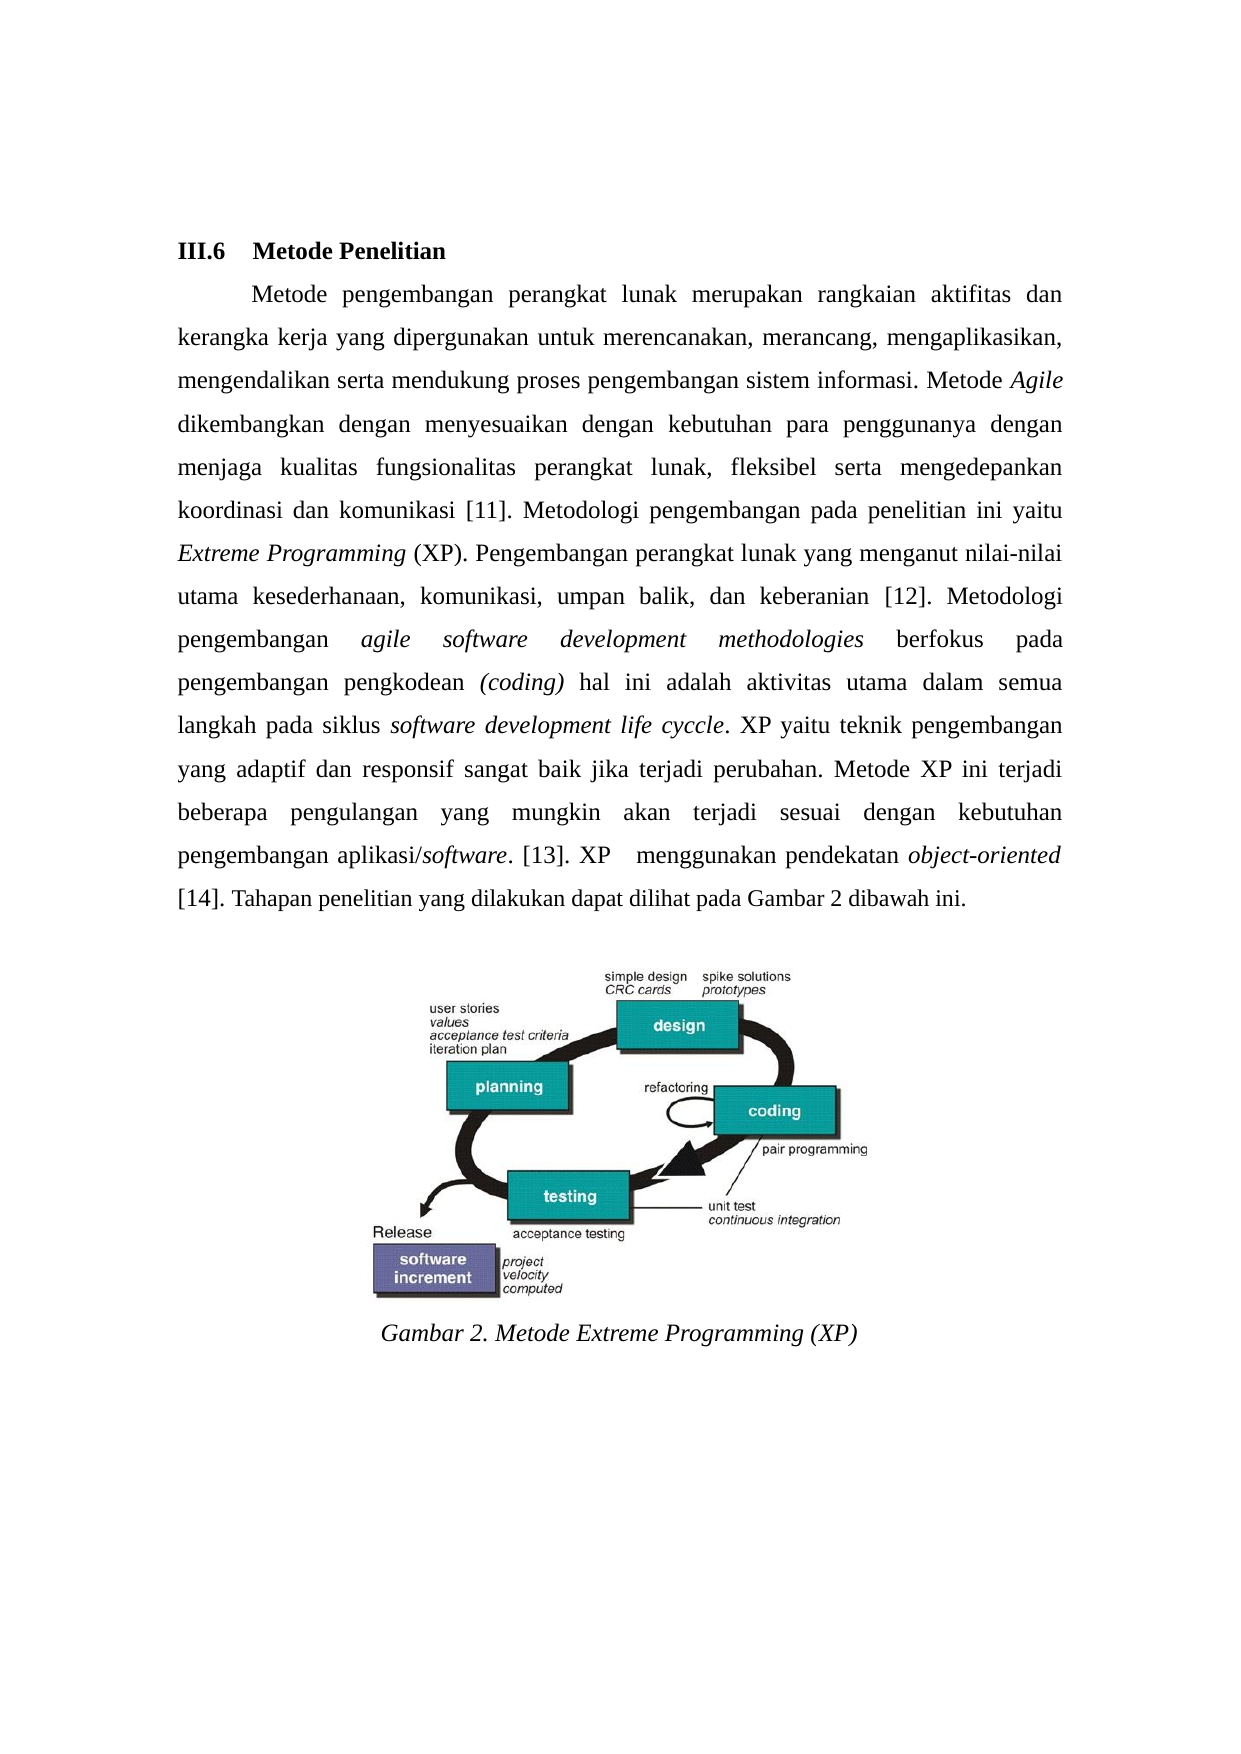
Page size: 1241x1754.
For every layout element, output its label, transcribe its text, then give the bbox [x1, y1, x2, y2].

text Gambar 2. Metode Extreme Programming (XP) [177, 1318, 1063, 1346]
text Metode pengembangan perangkat lunak merupakan rangkaian aktifitas dan kerangka kerja yang dipergunakan untuk merencanakan, merancang, mengaplikasikan, mengendalikan serta mendukung proses pengembangan sistem informasi. Metode Agile dikembangkan dengan menyesuaikan dengan kebutuhan para penggunanya dengan menjaga kualitas fungsionalitas perangkat lunak, fleksibel serta mengedepankan koordinasi dan komunikasi [11]. Metodologi pengembangan pada penelitian ini yaitu Extreme Programming (XP). Pengembangan perangkat lunak yang menganut nilai-nilai utama kesederhanaan, komunikasi, umpan balik, dan keberanian [12]. Metodologi pengembangan agile software development methodologies berfokus pada pengembangan pengkodean (coding) hal ini adalah aktivitas utama dalam semua langkah pada siklus software development life cyccle. XP yaitu teknik pengembangan yang adaptif dan responsif sangat baik jika terjadi perubahan. Metode XP ini terjadi beberapa pengulangan yang mungkin akan terjadi sesuai dengan kebutuhan pengembangan aplikasi/software. [13]. XP menggunakan pendekatan object-oriented [14]. Tahapan penelitian yang dilakukan dapat dilihat pada Gambar 2 dibawah ini. [177, 279, 1063, 912]
subtitle Metode Penelitian [177, 236, 1063, 265]
picture [360, 926, 880, 1304]
